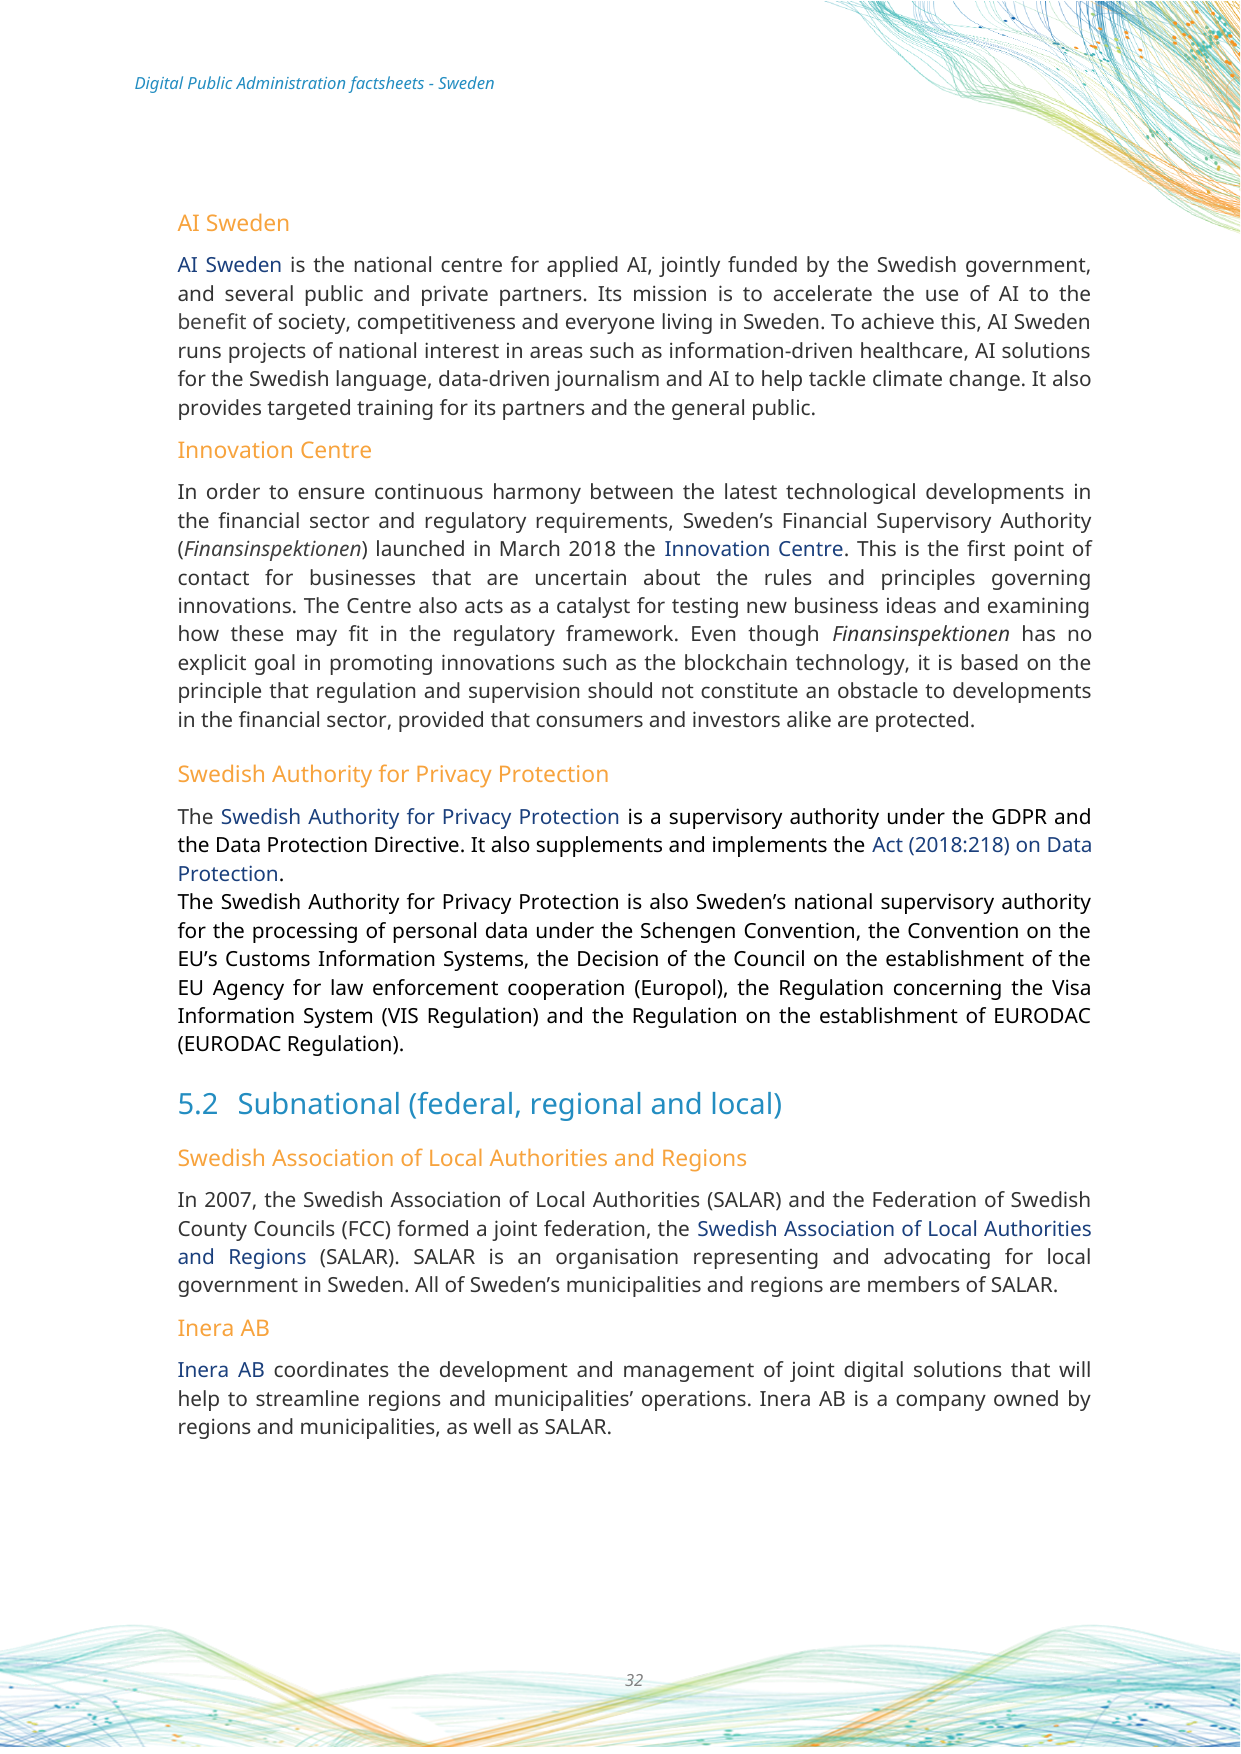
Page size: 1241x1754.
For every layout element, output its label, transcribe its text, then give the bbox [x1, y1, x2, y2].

text Inera AB coordinates the development and management of joint digital solutions that will help to streamline regions and municipalities’ operations. Inera AB is a company owned by regions and municipalities, as well as SALAR. [177, 1355, 1092, 1441]
subtitle Subnational (federal, regional and local) [177, 1083, 1092, 1123]
text AI Sweden is the national centre for applied AI, jointly funded by the Swedish government, and several public and private partners. Its mission is to accelerate the use of AI to the benefit of society, competitiveness and everyone living in Sweden. To achieve this, AI Sweden runs projects of national interest in areas such as information-driven healthcare, AI solutions for the Swedish language, data-driven journalism and AI to help tackle climate change. It also provides targeted training for its partners and the general public. [177, 251, 1092, 421]
picture [814, 1, 1241, 251]
text In 2007, the Swedish Association of Local Authorities (SALAR) and the Federation of Swedish County Councils (FCC) formed a joint federation, the Swedish Association of Local Authorities and Regions (SALAR). SALAR is an organisation representing and advocating for local government in Sweden. All of Sweden’s municipalities and regions are members of SALAR. [177, 1185, 1092, 1299]
subtitle Inera AB [177, 1311, 1092, 1343]
subtitle Swedish Association of Local Authorities and Regions [177, 1141, 1092, 1173]
text The Swedish Authority for Privacy Protection is also Sweden’s national supervisory authority for the processing of personal data under the Schengen Convention, the Convention on the EU’s Customs Information Systems, the Decision of the Council on the establishment of the EU Agency for law enforcement cooperation (Europol), the Regulation concerning the Visa Information System (VIS Regulation) and the Regulation on the establishment of EURODAC (EURODAC Regulation). [177, 887, 1092, 1058]
subtitle AI Sweden [177, 207, 1092, 238]
text In order to ensure continuous harmony between the latest technological developments in the financial sector and regulatory requirements, Sweden’s Financial Supervisory Authority (Finansinspektionen) launched in March 2018 the Innovation Centre. This is the first point of contact for businesses that are uncertain about the rules and principles governing innovations. The Centre also acts as a catalyst for testing new business ideas and examining how these may fit in the regulatory framework. Even though Finansinspektionen has no explicit goal in promoting innovations such as the blockchain technology, it is based on the principle that regulation and supervision should not constitute an obstacle to developments in the financial sector, provided that consumers and investors alike are protected. [177, 477, 1092, 733]
subtitle Innovation Centre [177, 434, 1092, 465]
subtitle Swedish Authority for Privacy Protection [177, 758, 1092, 789]
picture [0, 1601, 1241, 1747]
text The Swedish Authority for Privacy Protection is a supervisory authority under the GDPR and the Data Protection Directive. It also supplements and implements the Act (2018:218) on Data Protection. [177, 802, 1092, 887]
